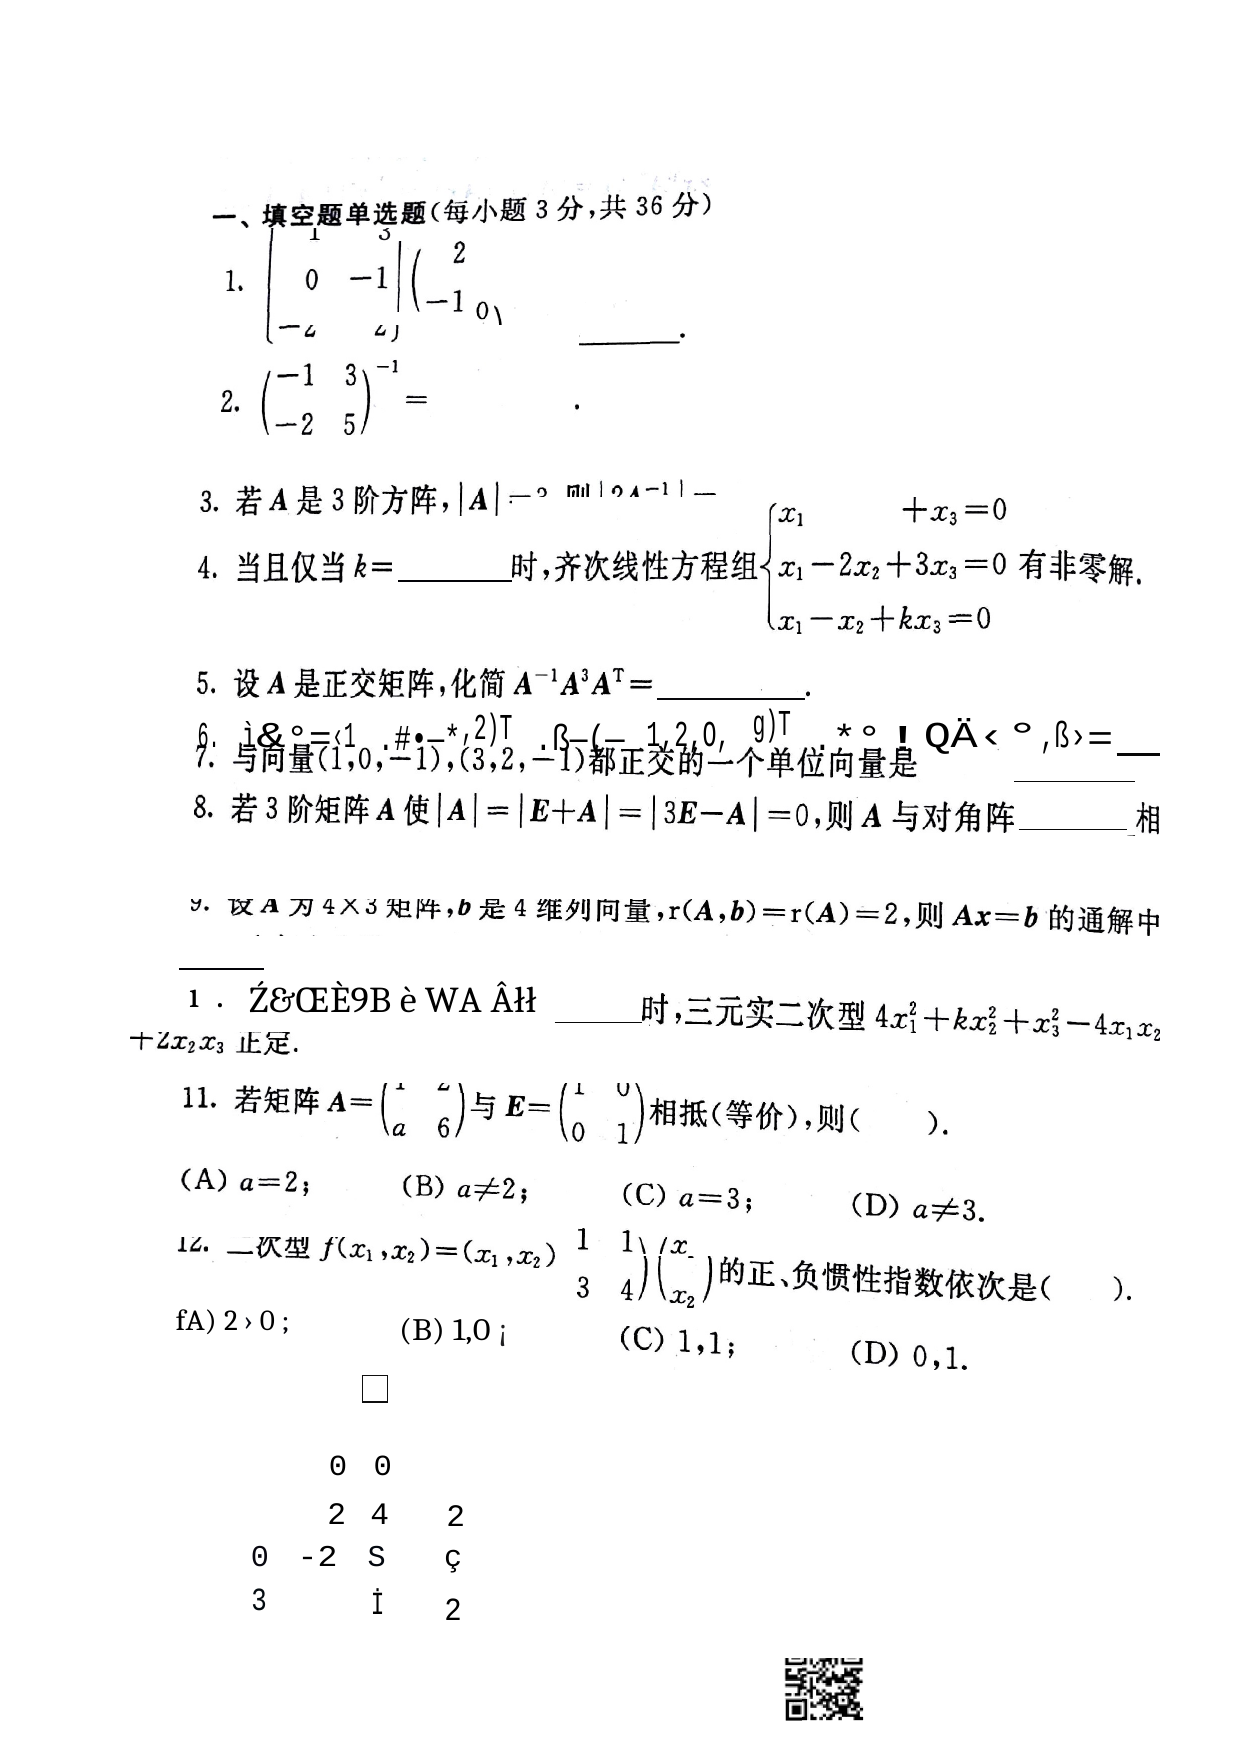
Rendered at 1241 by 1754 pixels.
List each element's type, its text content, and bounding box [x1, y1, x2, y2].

picture [212, 157, 711, 435]
text 0 -2 S ç [119, 1541, 594, 1575]
text 3 İ 2 [119, 1584, 594, 1630]
picture [198, 551, 392, 583]
text 2 4 2 [327, 1498, 1171, 1536]
picture [621, 1326, 967, 1370]
picture [924, 1006, 1160, 1041]
text ı . Ź&ŒÈ9B è WA Âłł [188, 975, 1171, 1021]
picture [130, 1032, 298, 1055]
picture [183, 1083, 948, 1144]
picture [685, 1021, 743, 1026]
picture [784, 1658, 864, 1721]
picture [1127, 802, 1159, 836]
picture [577, 1256, 1131, 1302]
picture [746, 1021, 773, 1028]
text 0 0 [119, 1451, 601, 1484]
picture [181, 1166, 984, 1222]
picture [578, 1228, 687, 1254]
picture [200, 479, 1141, 634]
picture [642, 1021, 681, 1026]
picture [776, 1021, 916, 1033]
picture [177, 1237, 555, 1268]
picture [191, 899, 1159, 936]
picture [194, 742, 1014, 833]
text 6. ì&°=‹1 .#•—*,2)T .ß—(— 1,2,O, g)T .*°!QÄ‹°,ß›= [197, 705, 1171, 758]
text fA) 2 › 0 ; (B) 1,0 ¡ [175, 1302, 1171, 1348]
picture [197, 666, 810, 698]
